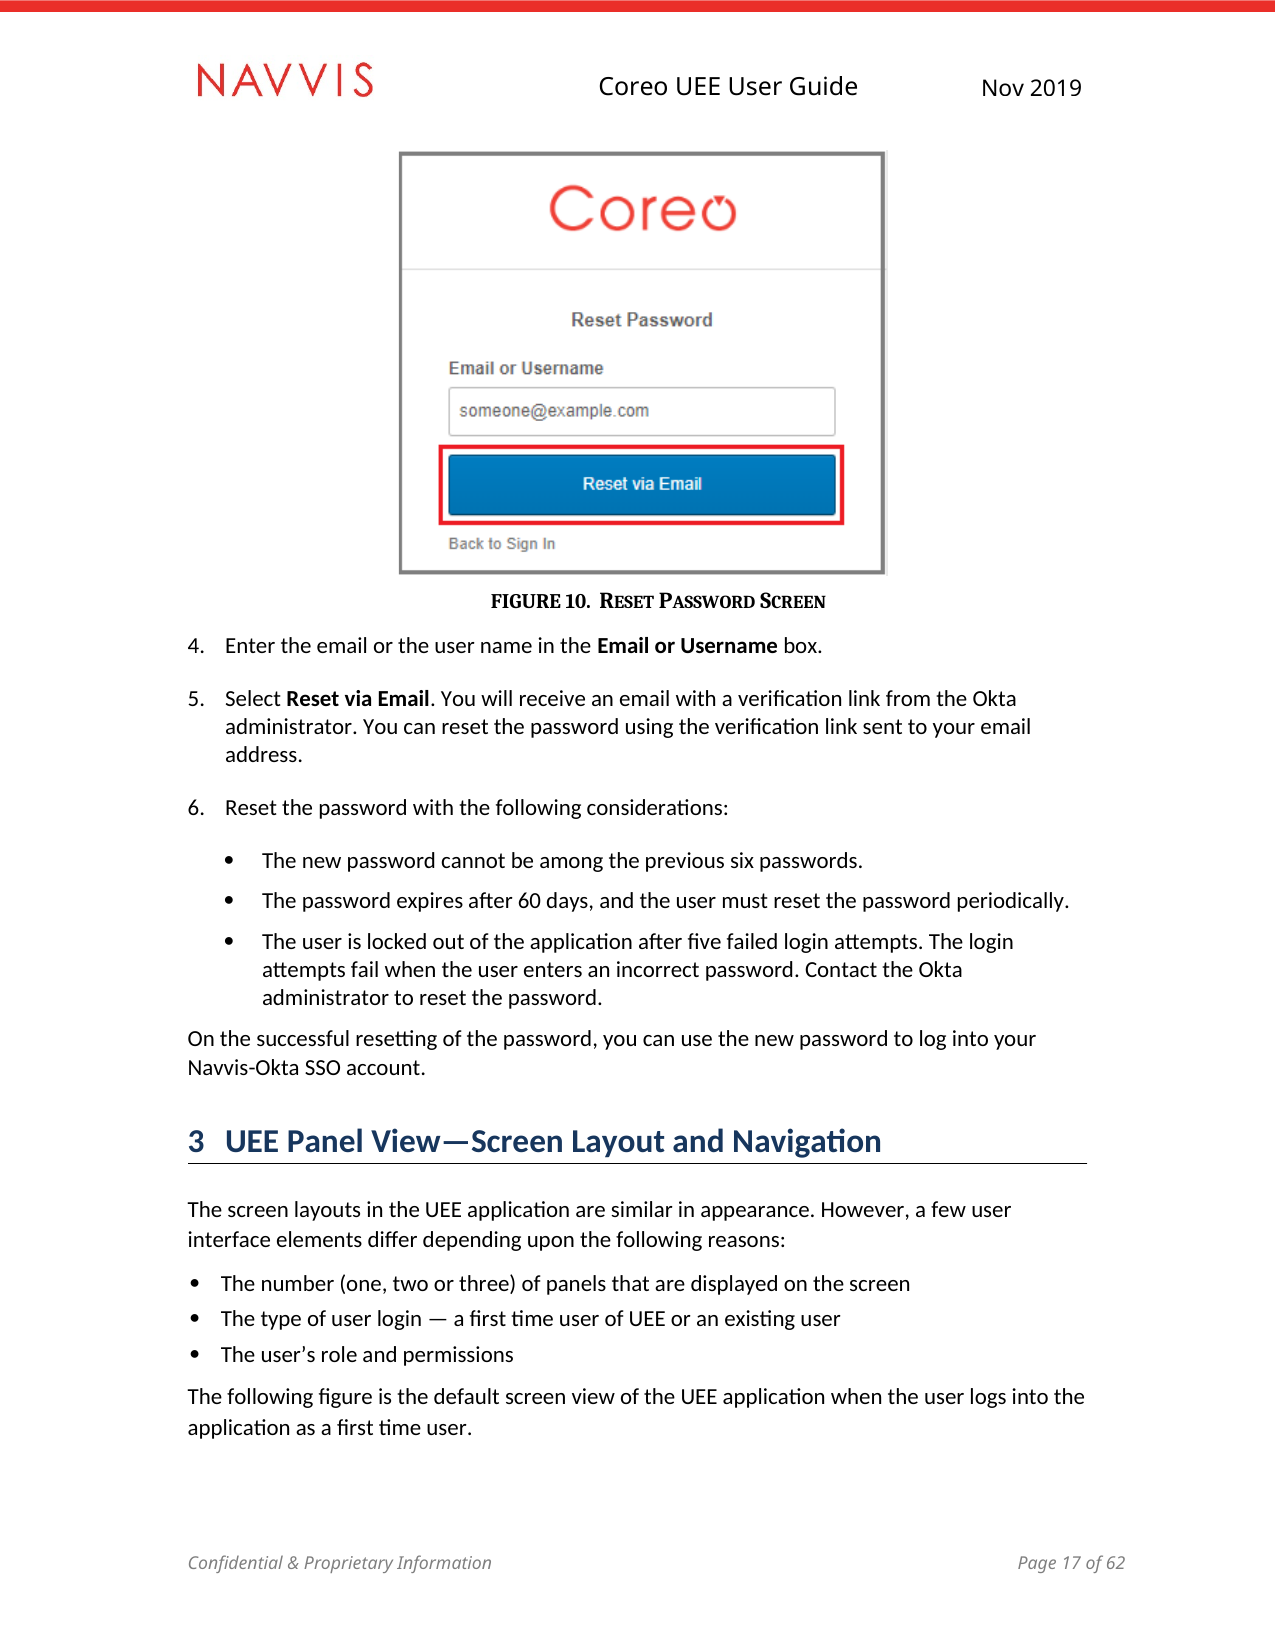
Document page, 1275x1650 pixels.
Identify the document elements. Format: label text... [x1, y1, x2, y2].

list Select Reset via Email. You will receive an email with a verification link from the Okta administrator. You can reset the password using the verification link sent to your email address. [187, 684, 1087, 768]
list The new password cannot be among the previous six passwords. [225, 846, 1087, 874]
text The number (one, two or three) of panels that are displayed on the screen [191, 1269, 1087, 1297]
subtitle UEE Panel View—Screen Layout and Navigation [187, 1120, 1087, 1164]
text The screen layouts in the UEE application are similar in appearance. However, a few user interface elements differ depending upon the following reasons: [187, 1195, 1087, 1254]
text The following figure is the default screen view of the UEE application when the user logs into the application as a first time user. [187, 1382, 1087, 1441]
list Reset the password with the following considerations: [187, 793, 1087, 821]
text Reset Password Screen [229, 588, 1087, 615]
list The user is locked out of the application after five failed login attempts. The login attempts fail when the user enters an incorrect password. Contact the Okta administrator to reset the password. [225, 927, 1087, 1011]
picture [187, 55, 383, 104]
text On the successful resetting of the password, you can use the new password to log into your Navvis-Okta SSO account. [187, 1024, 1087, 1081]
list Enter the email or the user name in the Email or Username box. [187, 631, 1087, 659]
text The user’s role and permissions [191, 1340, 1087, 1368]
picture [398, 150, 888, 576]
list The password expires after 60 days, and the user must reset the password periodically. [225, 887, 1087, 915]
text The type of user login — a first time user of UEE or an existing user [191, 1304, 1087, 1332]
